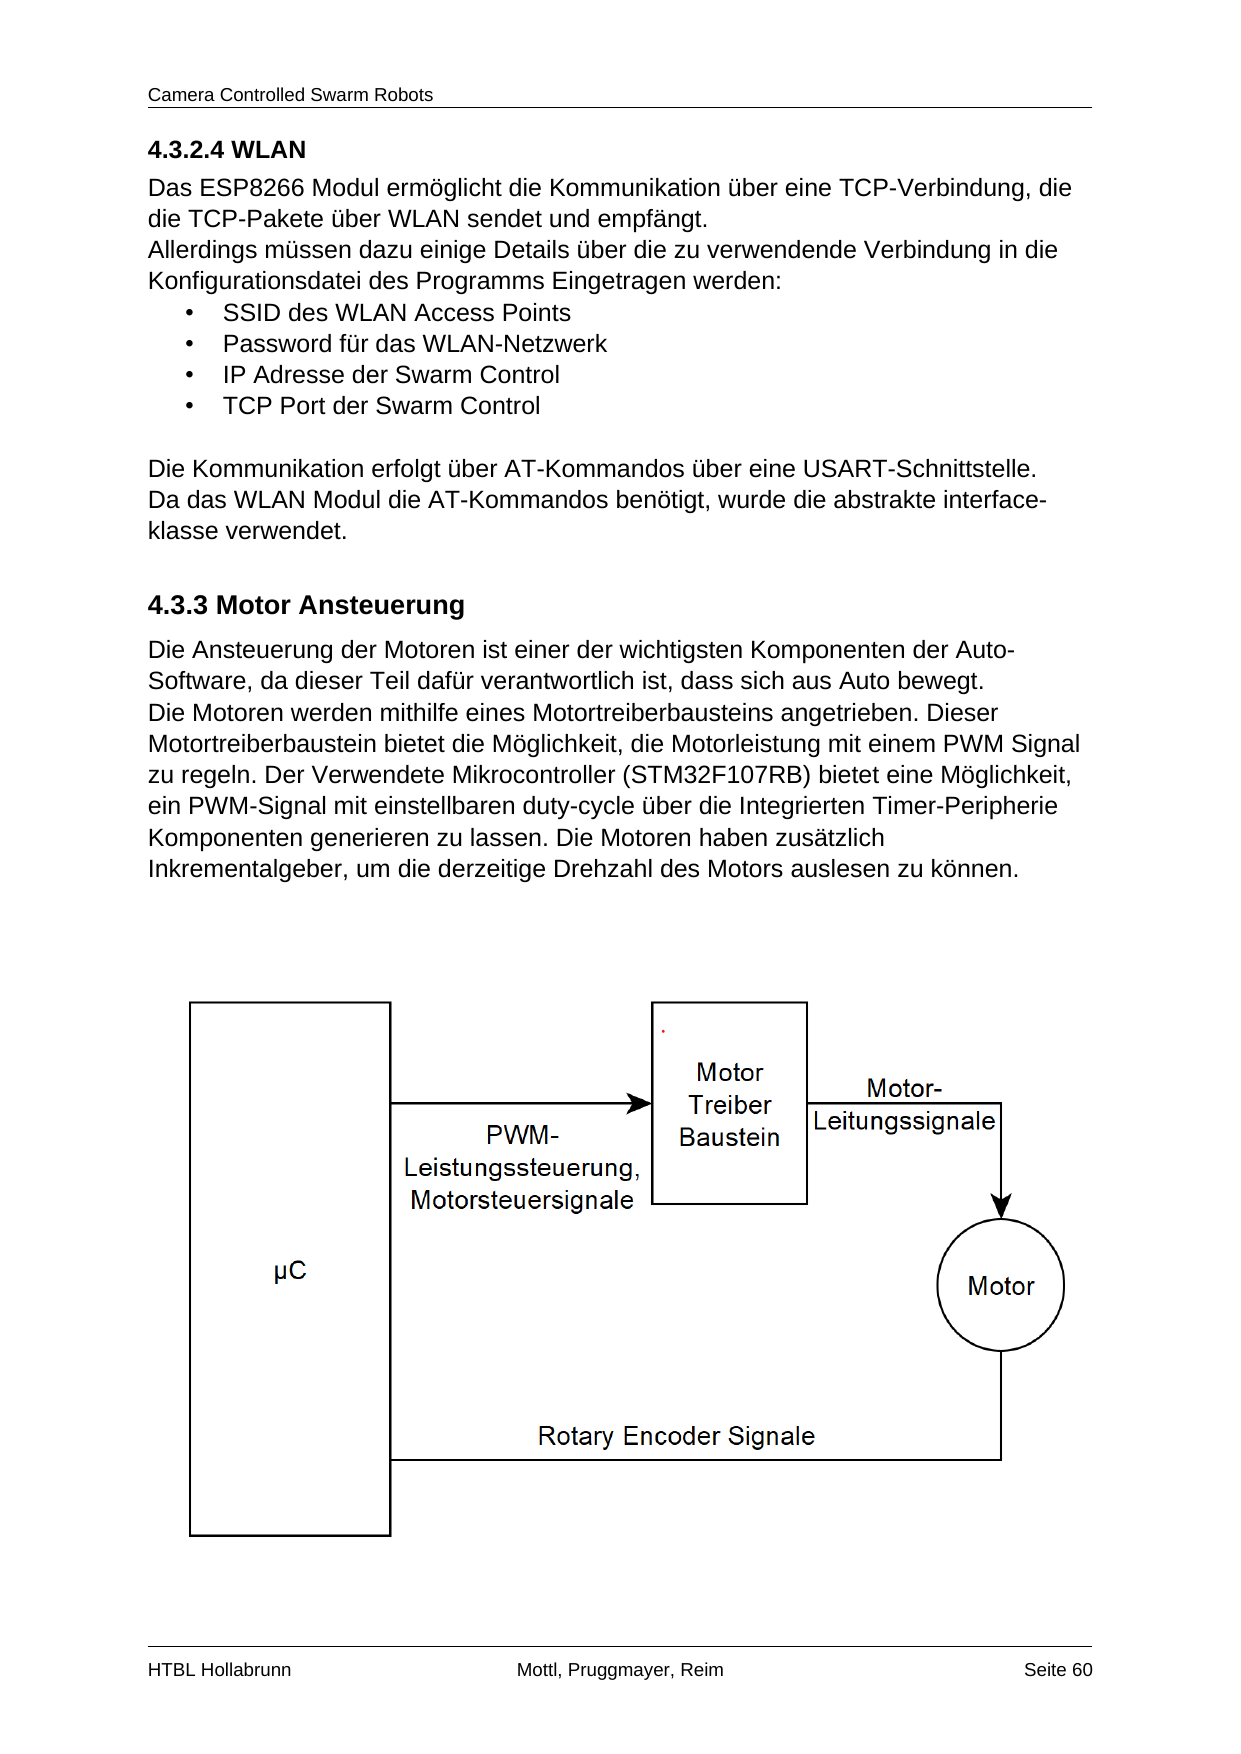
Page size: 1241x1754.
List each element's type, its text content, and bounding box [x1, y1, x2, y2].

subtitle WLAN [148, 133, 1092, 164]
subtitle Motor Ansteuerung [148, 589, 1092, 620]
text Die Motoren werden mithilfe eines Motortreiberbausteins angetrieben. Dieser Motortreiberbaustein bietet die Möglichkeit, die Motorleistung mit einem PWM Signal zu regeln. Der Verwendete Mikrocontroller (STM32F107RB) bietet eine Möglichkeit, ein PWM-Signal mit einstellbaren duty-cycle über die Integrierten Timer-Peripherie Komponenten generieren zu lassen. Die Motoren haben zusätzlich Inkrementalgeber, um die derzeitige Drehzahl des Motors auslesen zu können. [148, 695, 1092, 883]
list SSID des WLAN Access Points [185, 295, 1092, 326]
picture [147, 945, 1093, 1558]
list TCP Port der Swarm Control [185, 389, 1092, 420]
text Das ESP8266 Modul ermöglicht die Kommunikation über eine TCP-Verbindung, die die TCP-Pakete über WLAN sendet und empfängt. [148, 170, 1092, 233]
list Password für das WLAN-Netzwerk [185, 326, 1092, 358]
text Die Ansteuerung der Motoren ist einer der wichtigsten Komponenten der Auto-Software, da dieser Teil dafür verantwortlich ist, dass sich aus Auto bewegt. [148, 633, 1092, 695]
text Die Kommunikation erfolgt über AT-Kommandos über eine USART-Schnittstelle. [148, 451, 1092, 483]
text Da das WLAN Modul die AT-Kommandos benötigt, wurde die abstrakte interface-klasse verwendet. [148, 483, 1092, 545]
list IP Adresse der Swarm Control [185, 358, 1092, 389]
text Allerdings müssen dazu einige Details über die zu verwendende Verbindung in die Konfigurationsdatei des Programms Eingetragen werden: [148, 233, 1092, 295]
